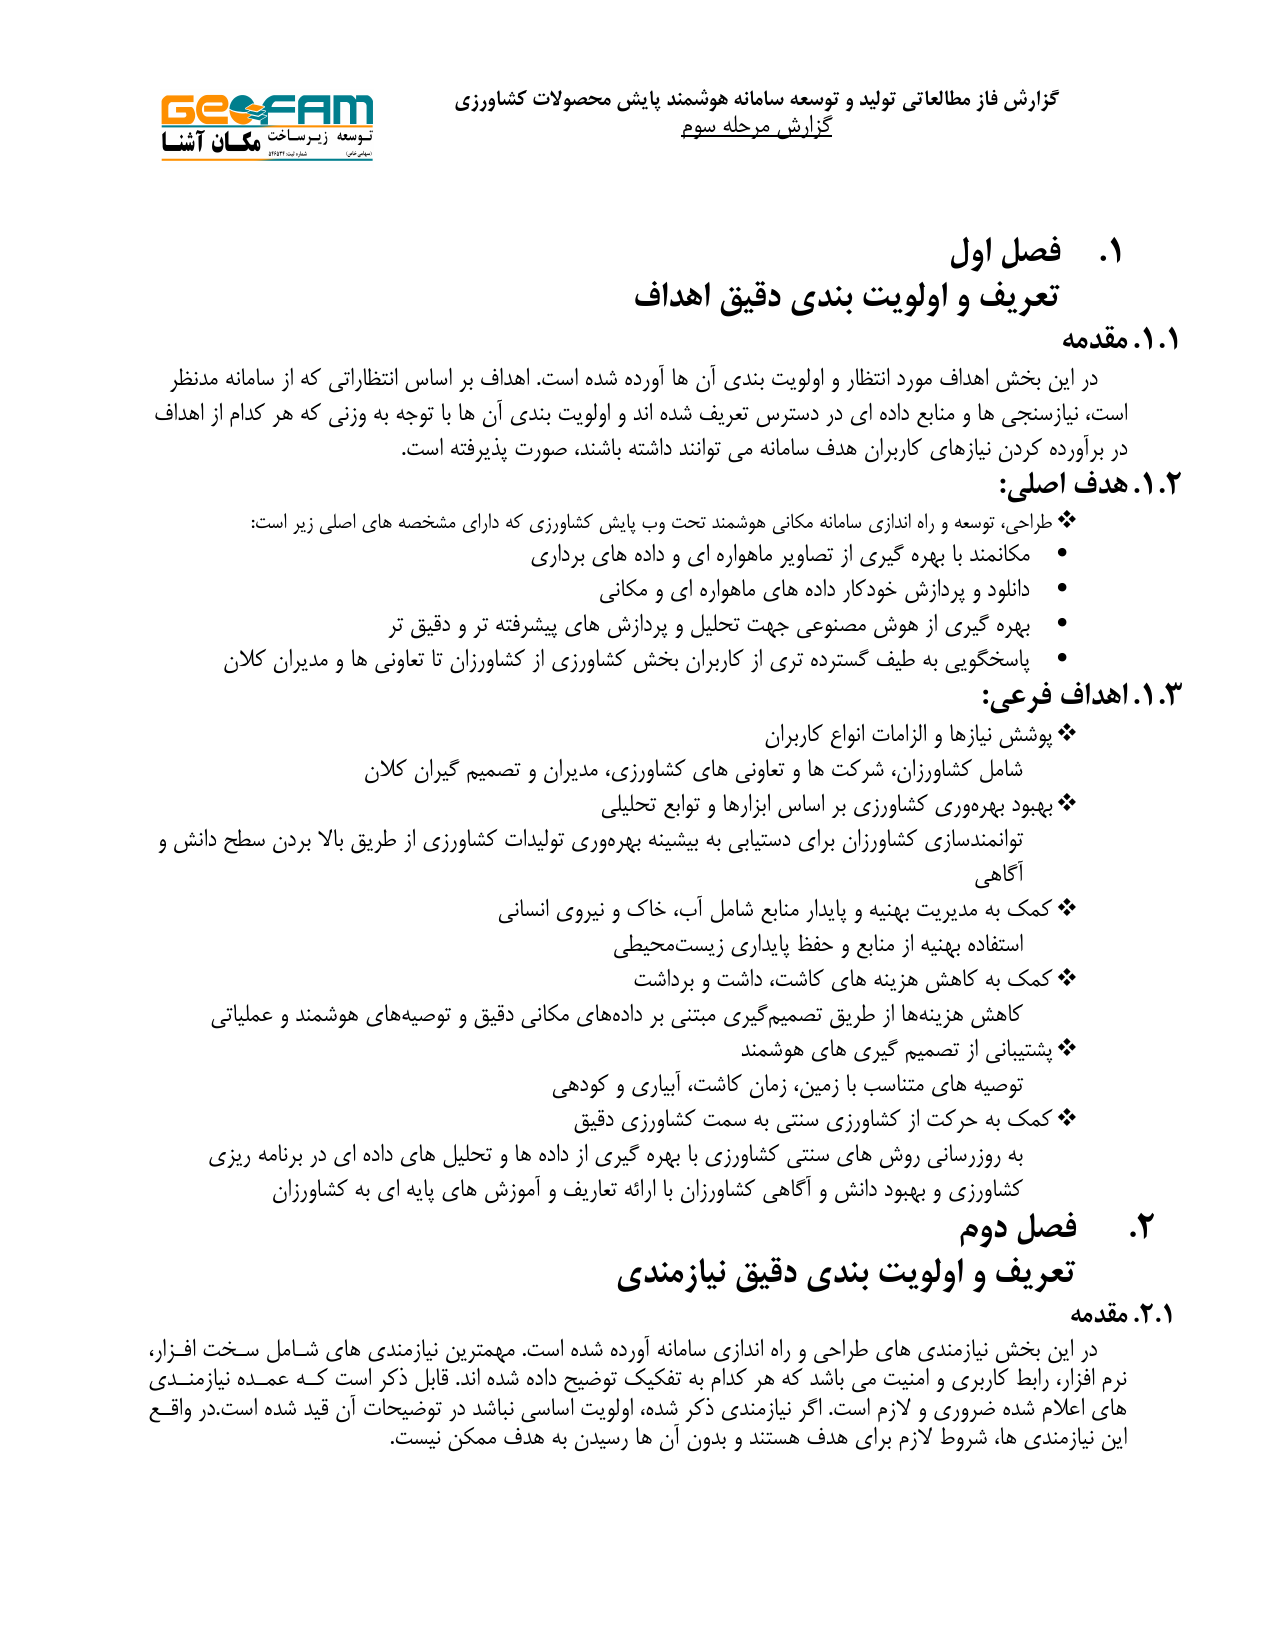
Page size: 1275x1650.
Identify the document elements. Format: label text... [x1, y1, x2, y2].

list بهبود بهره‌وری کشاورزی بر اساس ابزارها و توابع تحلیلی [148, 792, 1085, 821]
subtitle فصل دوم تعریف و اولویت بندی دقیق نیازمندی [148, 1212, 1127, 1295]
list کمک به کاهش هزینه های کاشت، داشت و برداشت [148, 967, 1085, 996]
list طراحی، توسعه و راه اندازی سامانه مکانی هوشمند تحت وب پایش کشاورزی که دارای مشخصه های اصلی زیر است: [148, 511, 1085, 537]
subtitle فصل اول تعریف و اولویت بندی دقیق اهداف [148, 236, 1098, 319]
list پشتیبانی از تصمیم گیری های هوشمند [148, 1037, 1085, 1066]
list دانلود و پردازش خودکار داده های ماهواره ای و مکانی [148, 577, 1058, 606]
list کمک به حرکت از کشاورزی سنتی به سمت کشاورزی دقیق [148, 1107, 1085, 1136]
subtitle هدف اصلی: [148, 471, 1132, 505]
text توصیه های متناسب با زمین، زمان کاشت، آبیاری و کودهی [148, 1072, 1023, 1101]
text استفاده بهنیه از منابع و حفظ پایداری زیست‌محیطی [148, 932, 1023, 961]
list پوشش نیازها و الزامات انواع کاربران [148, 722, 1085, 751]
text در این بخش نیازمندی های طراحی و راه اندازی سامانه آورده شده است. مهمترین نیازمندی های شامل سخت افزار، نرم افزار، رابط کاربری و امنیت می باشد که هر کدام به تفکیک توضیح داده شده اند. قابل ذکر است که عمده نیازمندی های اعلام شده ضروری و لازم است. اگر نیازمندی ذکر شده، اولویت اساسی نباشد در توضیحات آن قید شده است.در واقع این نیازمندی ها، شروط لازم برای هدف هستند و بدون آن ها رسیدن به هدف ممکن نیست. [148, 1337, 1127, 1454]
list بهره گیری از هوش مصنوعی جهت تحلیل و پردازش های پیشرفته تر و دقیق تر [148, 612, 1058, 641]
list مکانمند با بهره گیری از تصاویر ماهواره ای و داده های برداری [148, 542, 1058, 571]
text به روزرسانی روش های سنتی کشاورزی با بهره گیری از داده ها و تحلیل های داده ای در برنامه ریزی کشاورزی و بهبود دانش و آگاهی کشاورزان با ارائه تعاریف و آموزش های پایه ای به کشاورزان [148, 1142, 1023, 1206]
subtitle مقدمه [148, 326, 1132, 360]
text شامل کشاورزان، شرکت ها و تعاونی های کشاورزی، مدیران و تصمیم گیران کلان [148, 757, 1023, 786]
list پاسخگویی به طیف گسترده تری از کاربران بخش کشاورزی از کشاورزان تا تعاونی ها و مدیران کلان [148, 647, 1058, 676]
picture [160, 89, 375, 168]
list کمک به مدیریت بهنیه و پایدار منابع شامل آب، خاک و نیروی انسانی [148, 897, 1085, 926]
subtitle مقدمه [148, 1302, 1132, 1331]
text در این بخش اهداف مورد انتظار و اولویت بندی آن ها آورده شده است. اهداف بر اساس انتظاراتی که از سامانه مدنظر است، نیازسنجی ها و منابع داده ای در دسترس تعریف شده اند و اولویت بندی آن ها با توجه به وزنی که هر کدام از اهداف در برآورده کردن نیازهای کاربران هدف سامانه می توانند داشته باشند، صورت پذیرفته است. [148, 366, 1127, 466]
text توانمندسازی کشاورزان برای دستیابی به بیشینه بهره‌وری تولیدات کشاورزی از طریق بالا بردن سطح دانش و آگاهی [148, 827, 1023, 891]
text کاهش هزینه‌ها از طریق تصمیم‌گیری مبتنی بر داده‌های مکانی دقیق و توصیه‌های هوشمند و عملیاتی [148, 1002, 1023, 1031]
subtitle اهداف فرعی: [148, 682, 1132, 716]
